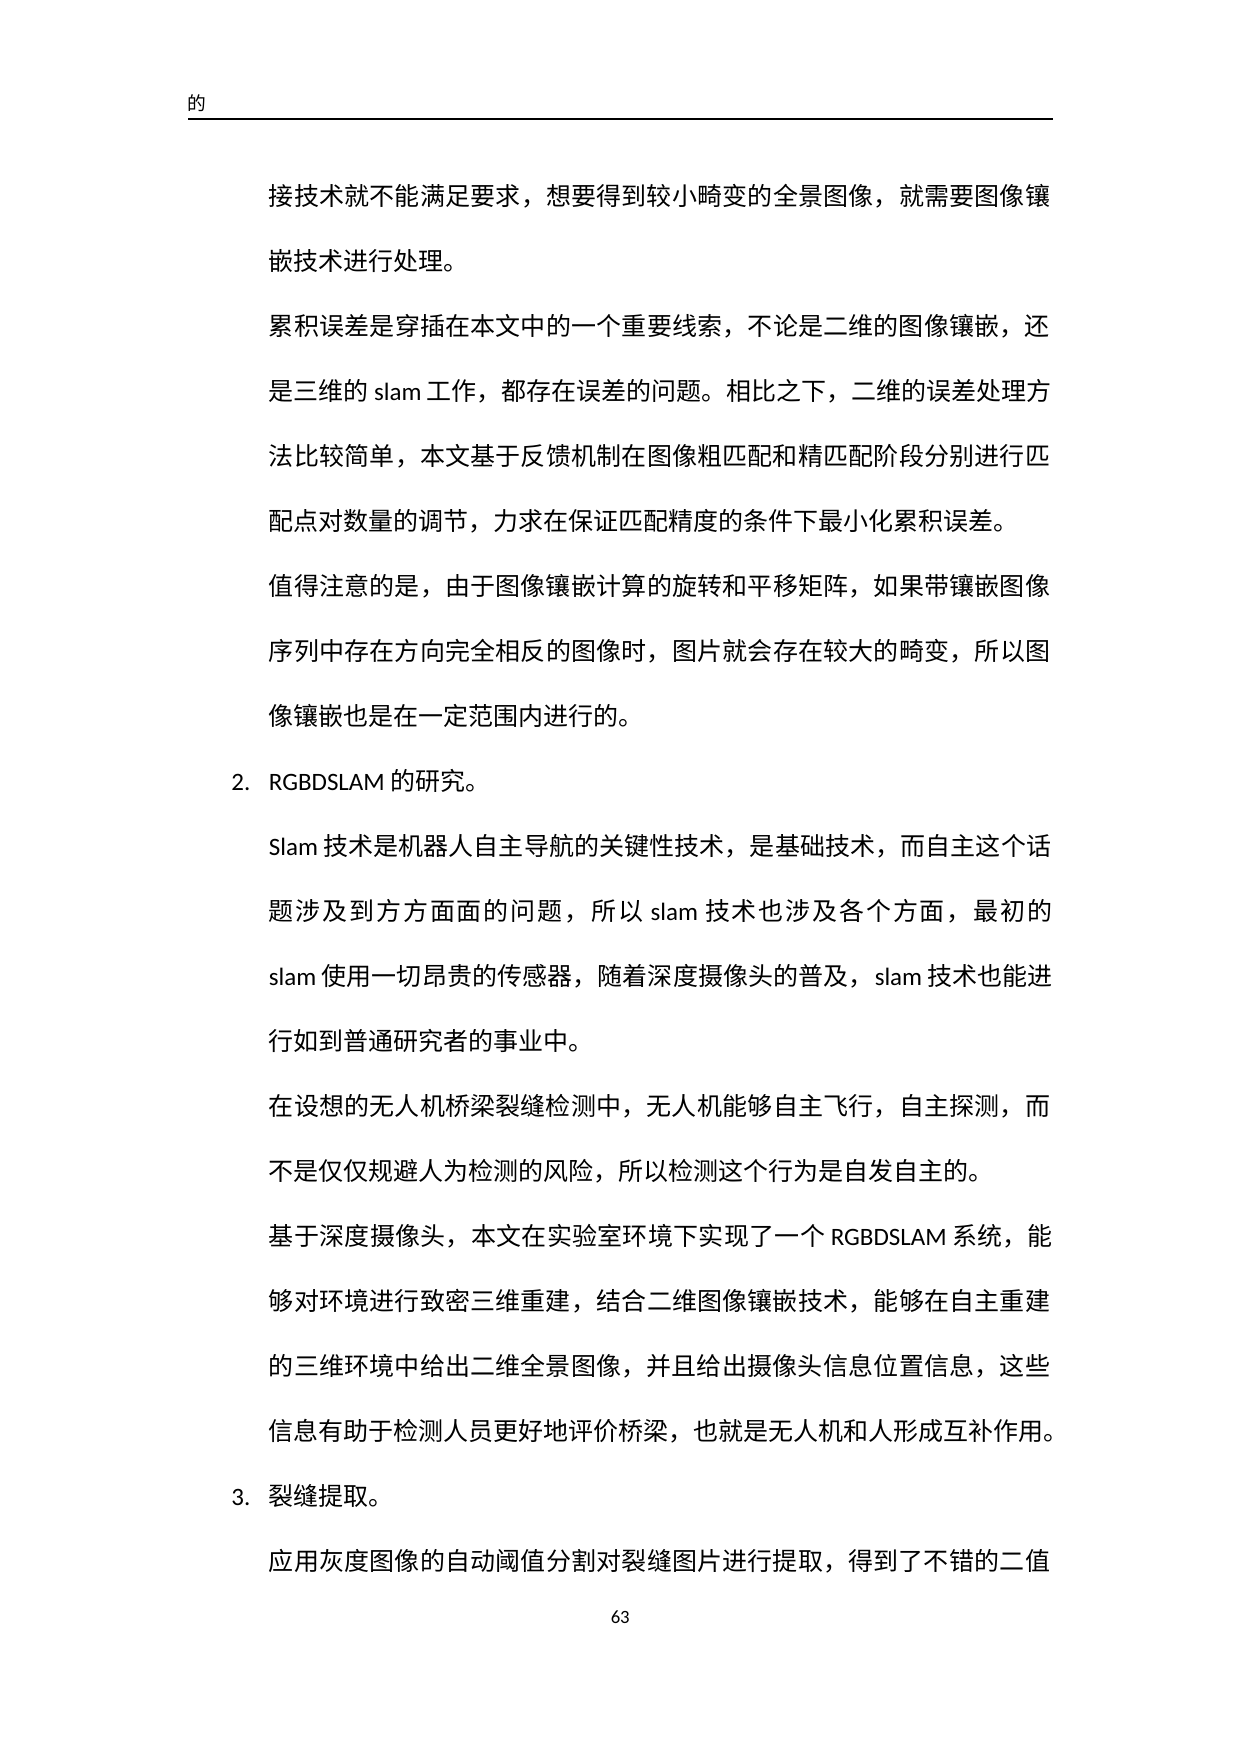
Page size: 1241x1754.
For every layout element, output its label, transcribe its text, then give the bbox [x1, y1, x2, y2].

list 累积误差是穿插在本文中的一个重要线索，不论是二维的图像镶嵌，还是三维的slam工作，都存在误差的问题。相比之下，二维的误差处理方法比较简单，本文基于反馈机制在图像粗匹配和精匹配阶段分别进行匹配点对数量的调节，力求在保证匹配精度的条件下最小化累积误差。 [269, 292, 1053, 552]
list 值得注意的是，由于图像镶嵌计算的旋转和平移矩阵，如果带镶嵌图像序列中存在方向完全相反的图像时，图片就会存在较大的畸变，所以图像镶嵌也是在一定范围内进行的。 [269, 552, 1053, 747]
list 基于深度摄像头，本文在实验室环境下实现了一个RGBDSLAM系统，能够对环境进行致密三维重建，结合二维图像镶嵌技术，能够在自主重建的三维环境中给出二维全景图像，并且给出摄像头信息位置信息，这些信息有助于检测人员更好地评价桥梁，也就是无人机和人形成互补作用。 [269, 1202, 1053, 1462]
list 裂缝提取。 [231, 1462, 1053, 1527]
list RGBDSLAM的研究。 [231, 747, 1053, 812]
list Slam技术是机器人自主导航的关键性技术，是基础技术，而自主这个话题涉及到方方面面的问题，所以slam技术也涉及各个方面，最初的slam使用一切昂贵的传感器，随着深度摄像头的普及，slam技术也能进行如到普通研究者的事业中。 [269, 812, 1053, 1072]
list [269, 1527, 1053, 1592]
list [269, 162, 1053, 292]
list 在设想的无人机桥梁裂缝检测中，无人机能够自主飞行，自主探测，而不是仅仅规避人为检测的风险，所以检测这个行为是自发自主的。 [269, 1072, 1053, 1202]
